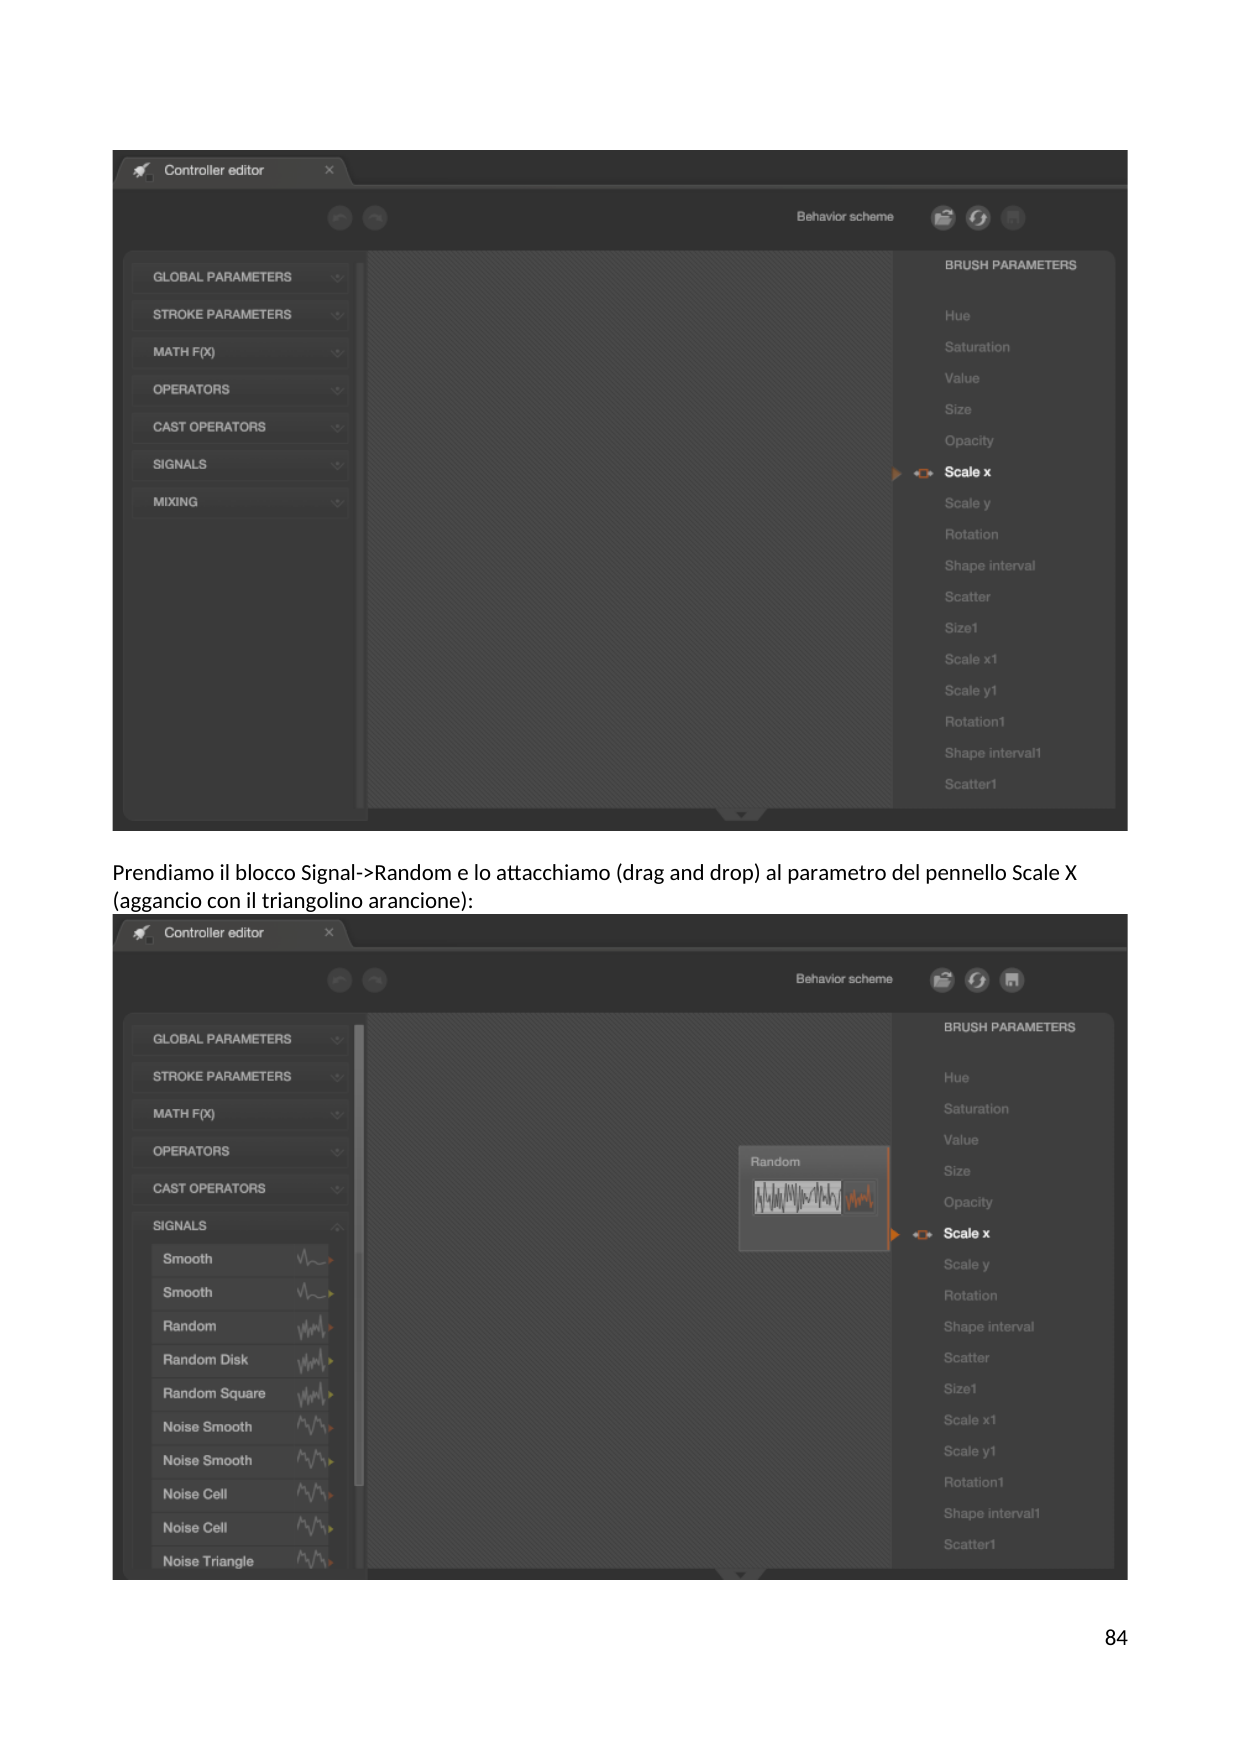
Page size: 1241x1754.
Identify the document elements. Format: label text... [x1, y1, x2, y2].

picture [112, 150, 1128, 831]
text Prendiamo il blocco Signal->Random e lo attacchiamo (drag and drop) al parametro del pennello Scale X (aggancio con il triangolino arancione): [112, 858, 1128, 914]
picture [112, 914, 1128, 1580]
